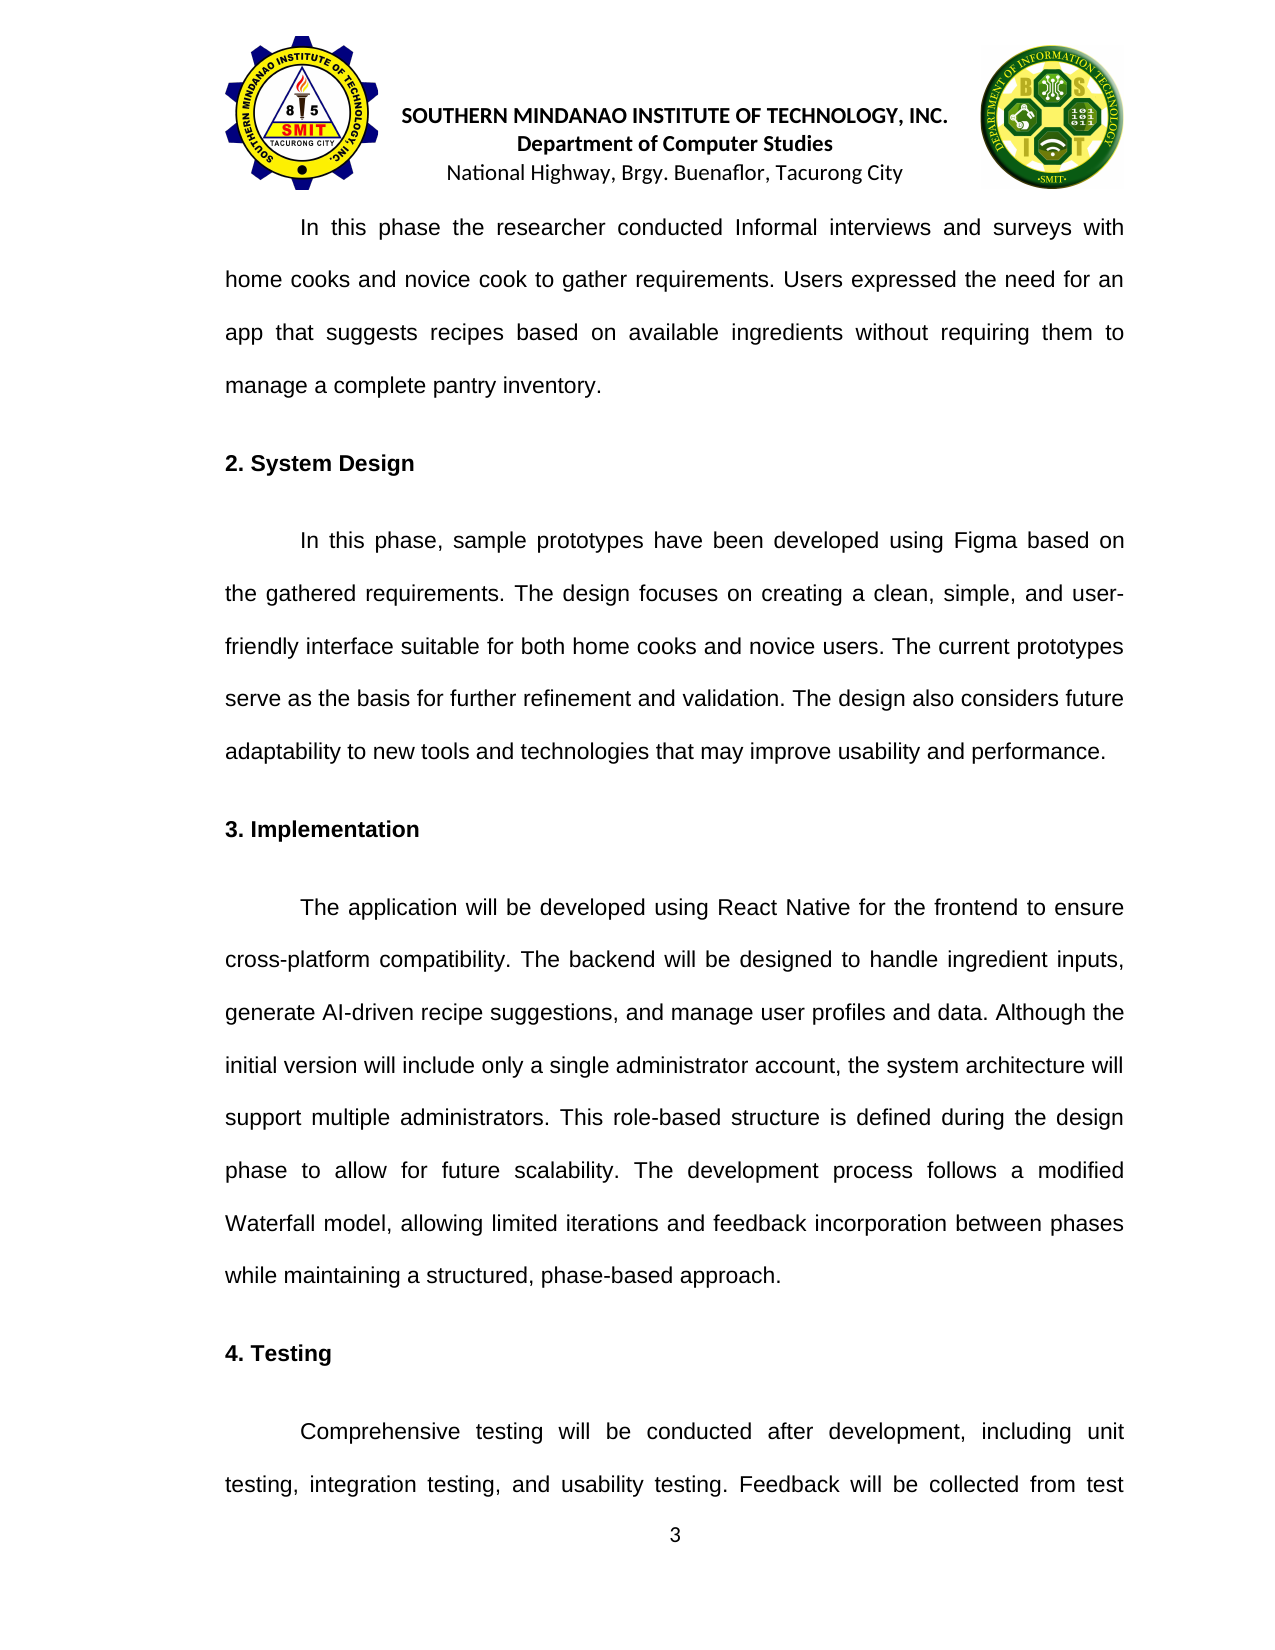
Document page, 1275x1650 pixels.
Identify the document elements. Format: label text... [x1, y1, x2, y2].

text The application will be developed using React Native for the frontend to ensure cross-platform compatibility. The backend will be designed to handle ingredient inputs, generate AI-driven recipe suggestions, and manage user profiles and data. Although the initial version will include only a single administrator account, the system architecture will support multiple administrators. This role-based structure is defined during the design phase to allow for future scalability. The development process follows a modified Waterfall model, allowing limited iterations and feedback incorporation between phases while maintaining a structured, phase-based approach. [225, 893, 1125, 1289]
picture [225, 36, 379, 190]
text In this phase the researcher conducted Informal interviews and surveys with home cooks and novice cook to gather requirements. Users expressed the need for an app that suggests recipes based on available ingredients without requiring them to manage a complete pantry inventory. [225, 214, 1125, 398]
text 3. Implementation [225, 816, 1125, 842]
text In this phase, sample prototypes have been developed using Figma based on the gathered requirements. The design focuses on creating a clean, simple, and user-friendly interface suitable for both home cooks and novice users. The current prototypes serve as the basis for further refinement and validation. The design also considers future adaptability to new tools and technologies that may improve usability and performance. [225, 527, 1125, 764]
text 2. System Design [225, 449, 1125, 476]
text 4. Testing [225, 1340, 1125, 1366]
picture [980, 45, 1124, 189]
